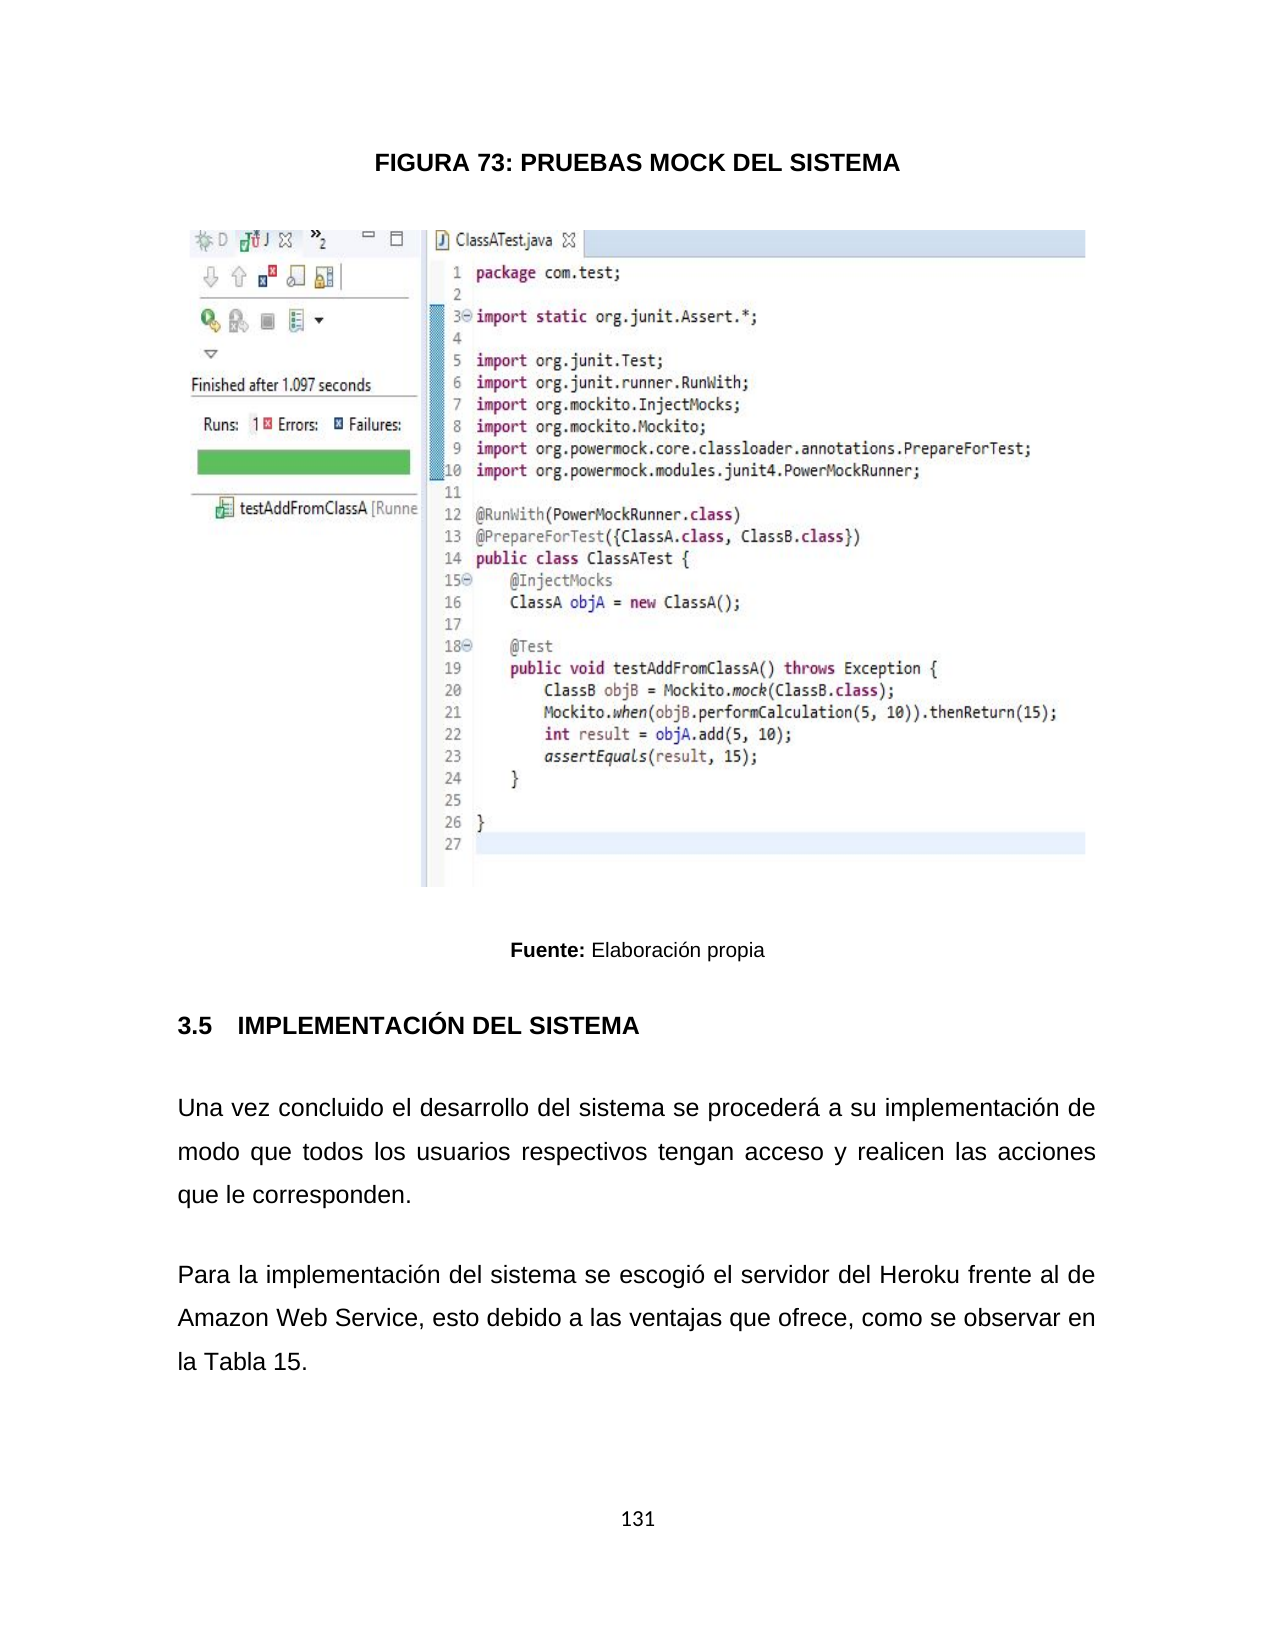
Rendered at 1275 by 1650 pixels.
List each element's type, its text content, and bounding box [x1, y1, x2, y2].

text Para la implementación del sistema se escogió el servidor del Heroku frente al de Amazon Web Service, esto debido a las ventajas que ofrece, como se observar en la Tabla 15. [177, 1260, 1098, 1375]
text FIGURA 73: PRUEBAS MOCK DEL SISTEMA [177, 148, 1098, 176]
text Una vez concluido el desarrollo del sistema se procederá a su implementación de modo que todos los usuarios respectivos tengan acceso y realicen las acciones que le corresponden. [177, 1093, 1098, 1208]
list IMPLEMENTACIÓN DEL SISTEMA [177, 1011, 1098, 1039]
picture [189, 230, 1086, 887]
text Fuente: Elaboración propia [177, 938, 1098, 962]
